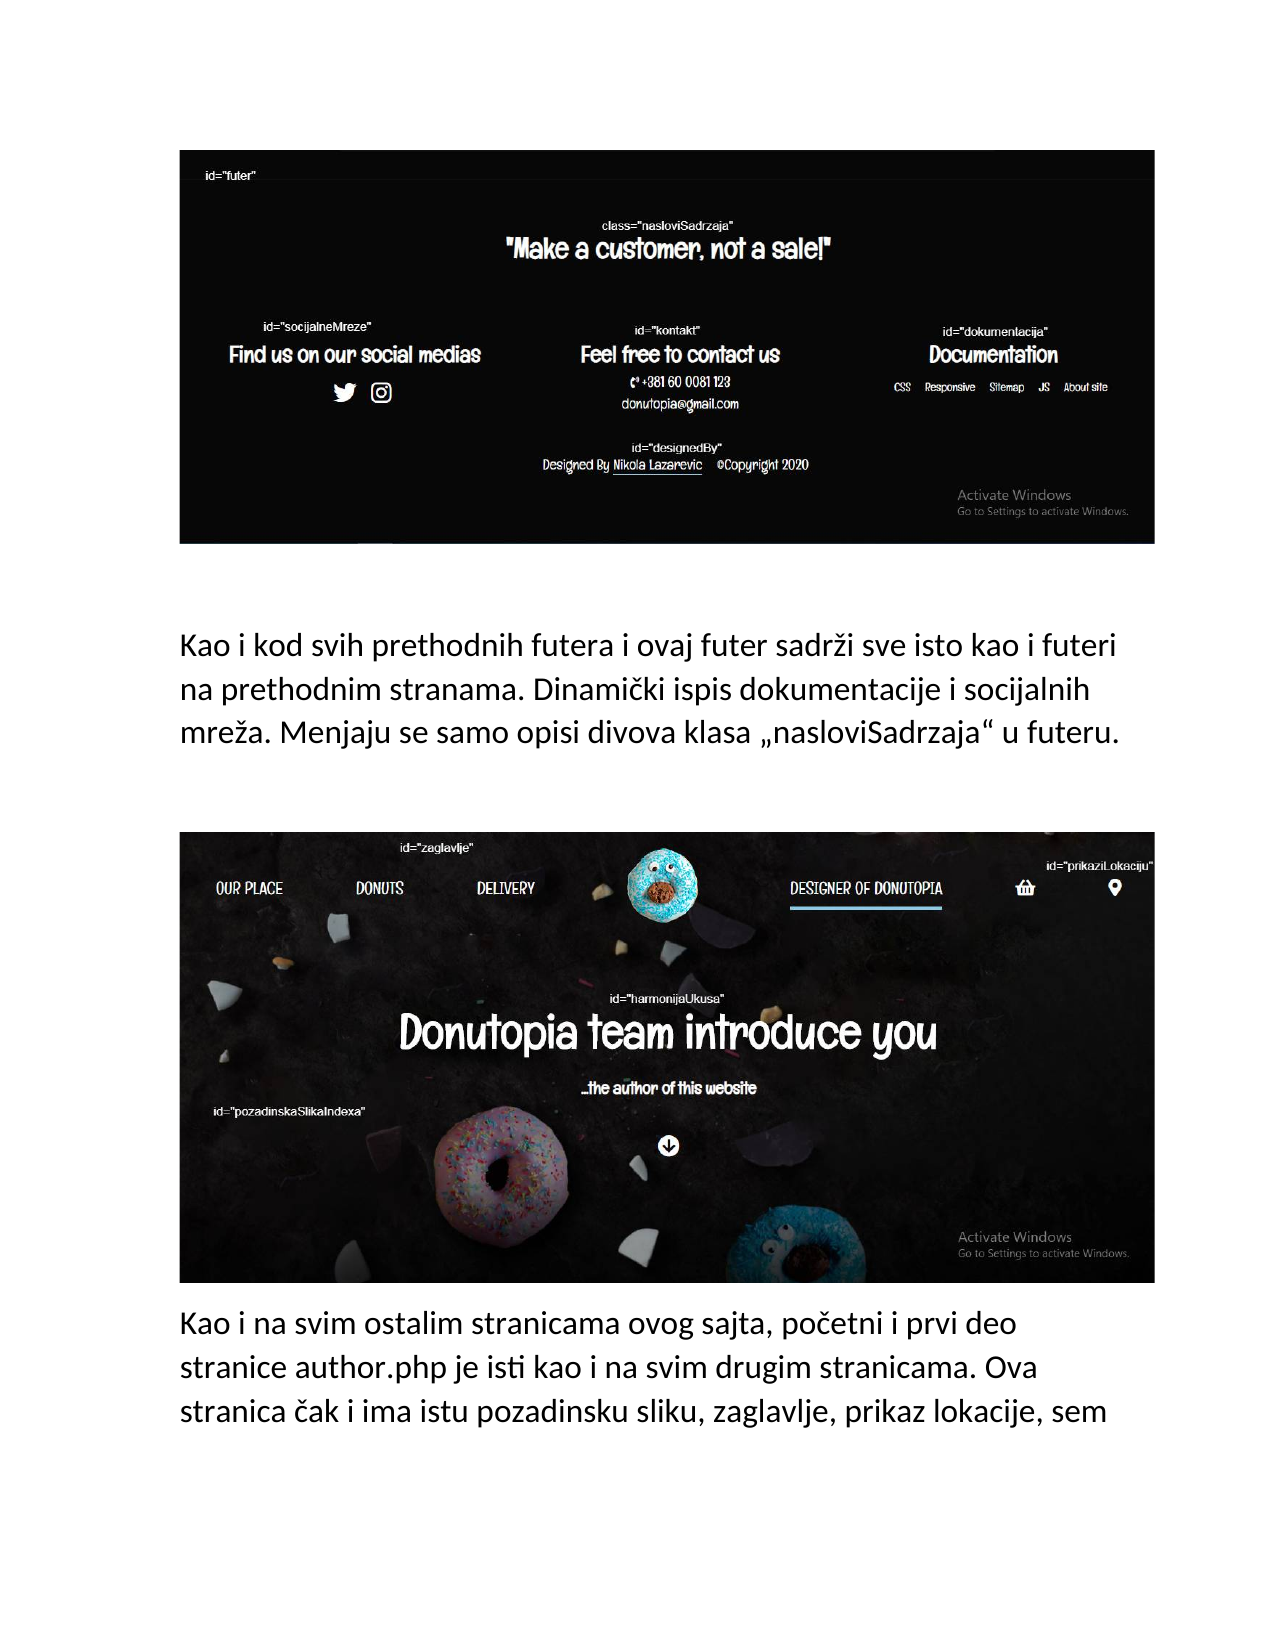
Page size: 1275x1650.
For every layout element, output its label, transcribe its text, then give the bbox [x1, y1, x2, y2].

text Kao i kod svih prethodnih futera i ovaj futer sadrži sve isto kao i futeri na prethodnim stranama. Dinamički ispis dokumentacije i socijalnih mreža. Menjaju se samo opisi divova klasa „nasloviSadrzaja“ u futeru. [179, 623, 1125, 752]
picture [179, 832, 1155, 1283]
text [179, 1302, 1125, 1430]
picture [179, 150, 1155, 544]
